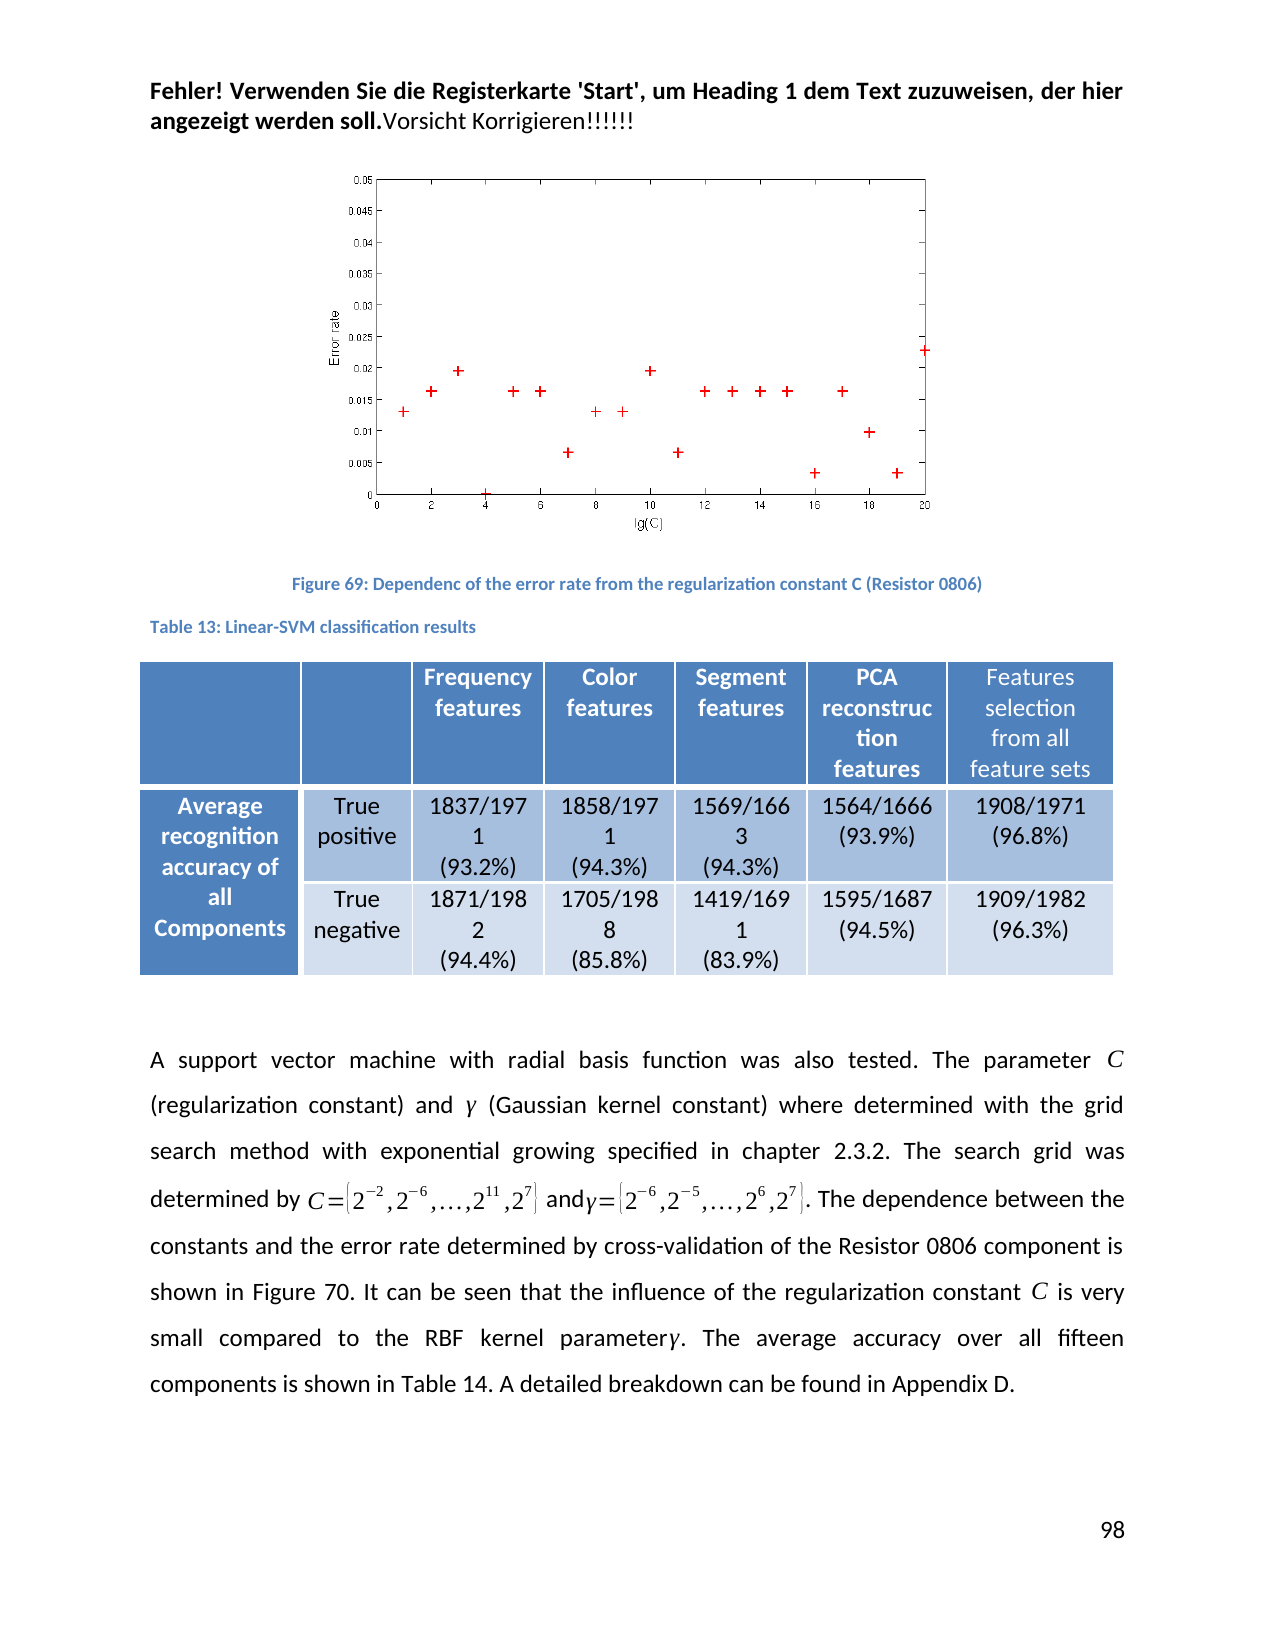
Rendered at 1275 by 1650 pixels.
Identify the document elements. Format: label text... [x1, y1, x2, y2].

table_header Frequency features [413, 662, 543, 784]
table_cell True negative [304, 884, 412, 975]
table_cell 1909/1982 (96.3%) [948, 884, 1113, 975]
text A support vector machine with radial basis function was also tested. The parameter (regularization constant) and (Gaussian kernel constant) where determined with the grid search method with exponential growing specified in chapter 2.3.2. The search grid was determined by and. The dependence between the constants and the error rate determined by cross-validation of the Resistor 0806 component is shown in Figure 70. It can be seen that the influence of the regularization constant is very small compared to the RBF kernel parameter. The average accuracy over all fifteen components is shown in Table 14. A detailed breakdown can be found in Appendix D. [150, 1044, 1125, 1398]
table_cell 1569/1663 (94.3%) [676, 790, 806, 881]
table_header Segment features [676, 662, 806, 784]
table_cell 1871/1982 (94.4%) [413, 884, 543, 975]
table_cell 1564/1666 (93.9%) [808, 790, 946, 881]
table_header [140, 662, 300, 784]
table_cell 1419/1691 (83.9%) [676, 884, 806, 975]
table_header [302, 662, 411, 784]
table_cell 1837/1971 (93.2%) [413, 790, 543, 881]
table_header Features selection from all feature sets [948, 662, 1113, 784]
picture [284, 150, 991, 536]
table_cell 1858/1971 (94.3%) [545, 790, 674, 881]
table_cell True positive [304, 790, 411, 881]
table_cell Average recognition accuracy of all Components [140, 790, 298, 975]
text Table 13: Linear-SVM classification results [150, 616, 1125, 639]
table_cell 1705/1988 (85.8%) [545, 884, 674, 975]
table_cell 1908/1971 (96.8%) [948, 790, 1113, 881]
table_cell 1595/1687 (94.5%) [808, 884, 946, 975]
table_header Color features [545, 662, 674, 784]
table_header PCA reconstruction features [808, 662, 946, 784]
